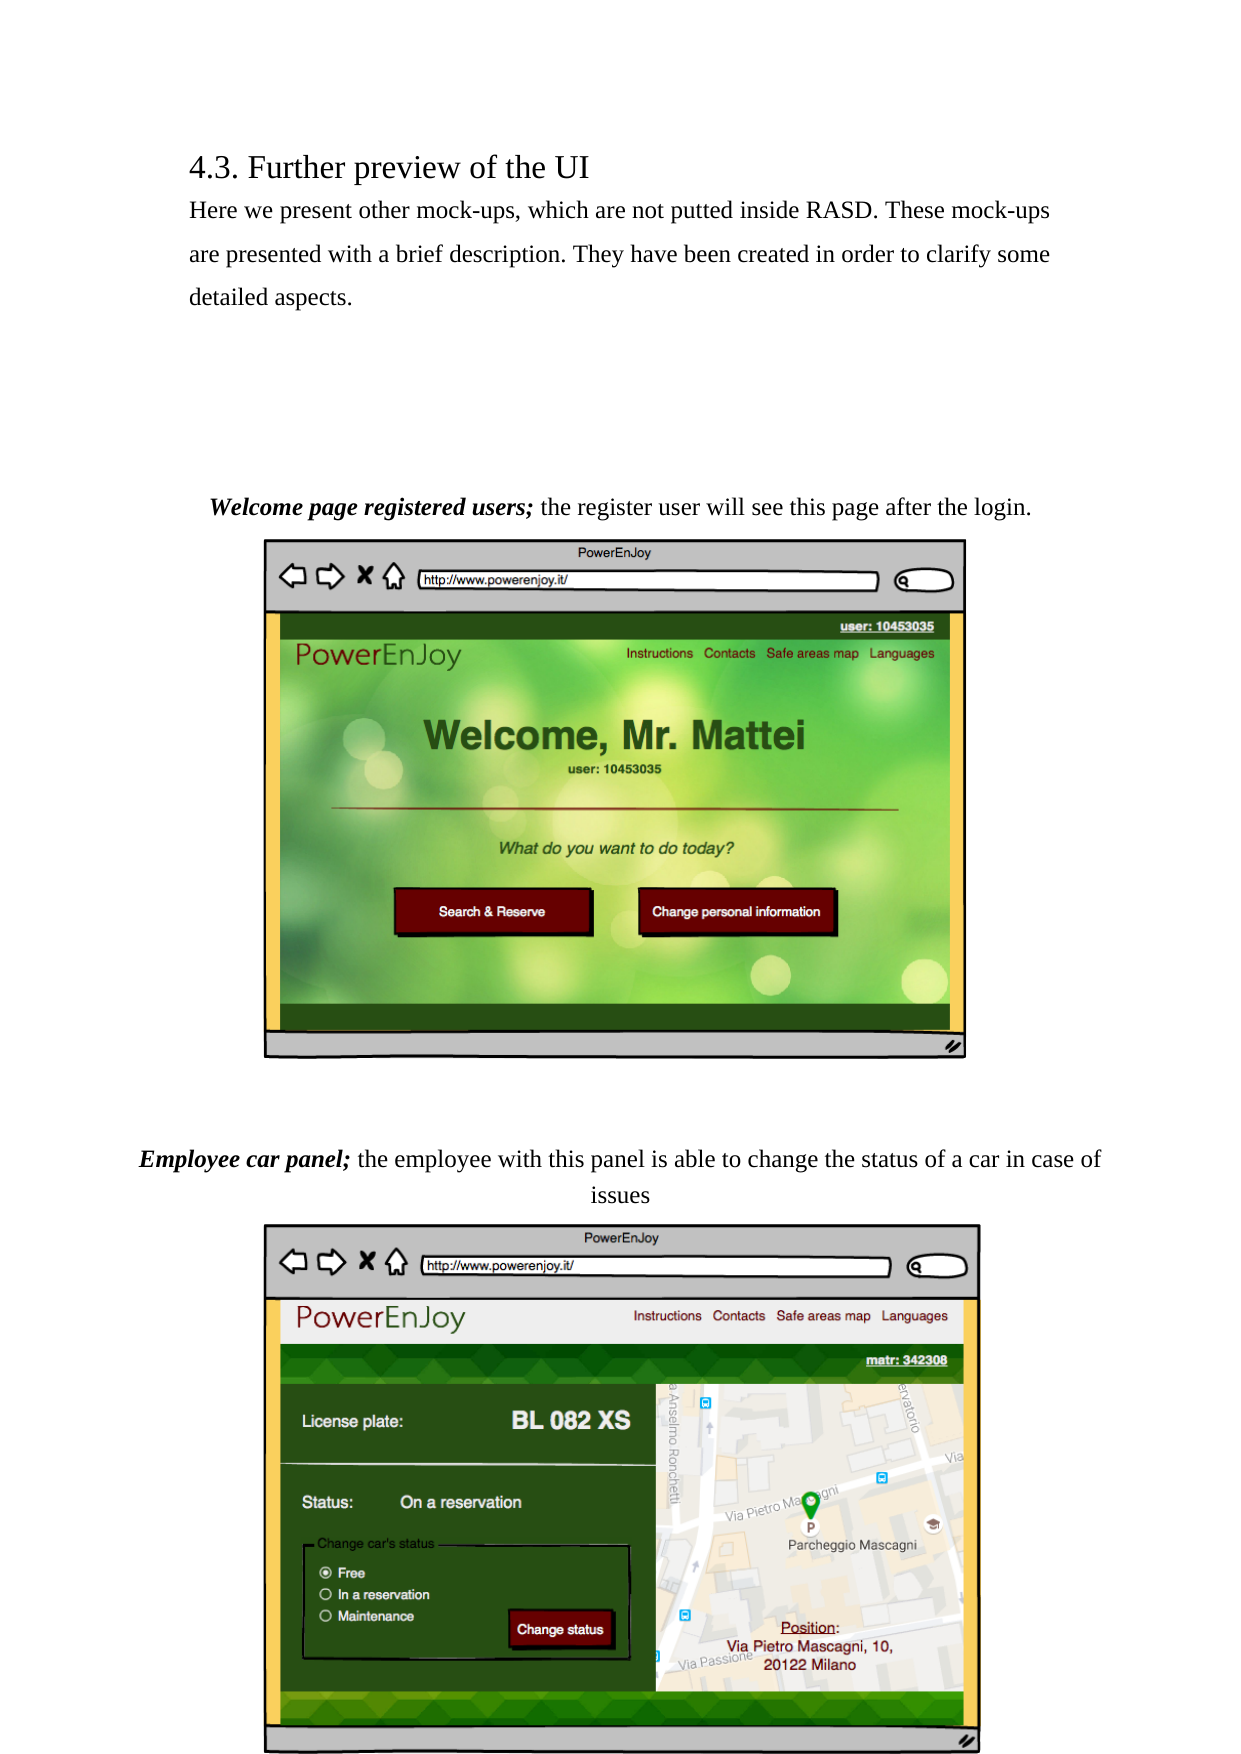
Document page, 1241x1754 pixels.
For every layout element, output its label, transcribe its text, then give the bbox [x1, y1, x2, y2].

text Employee car panel; the employee with this panel is able to change the status of a car in case of issues [118, 1144, 1122, 1209]
subtitle 4.3. Further preview of the UI [118, 148, 1122, 186]
picture [263, 539, 967, 1059]
picture [263, 1224, 981, 1754]
text Welcome page registered users; the register user will see this page after the login. [118, 492, 1122, 520]
text Here we present other mock-ups, which are not putted inside RASD. These mock-ups are presented with a brief description. They have been created in order to clarify some detailed aspects. [189, 196, 1051, 311]
